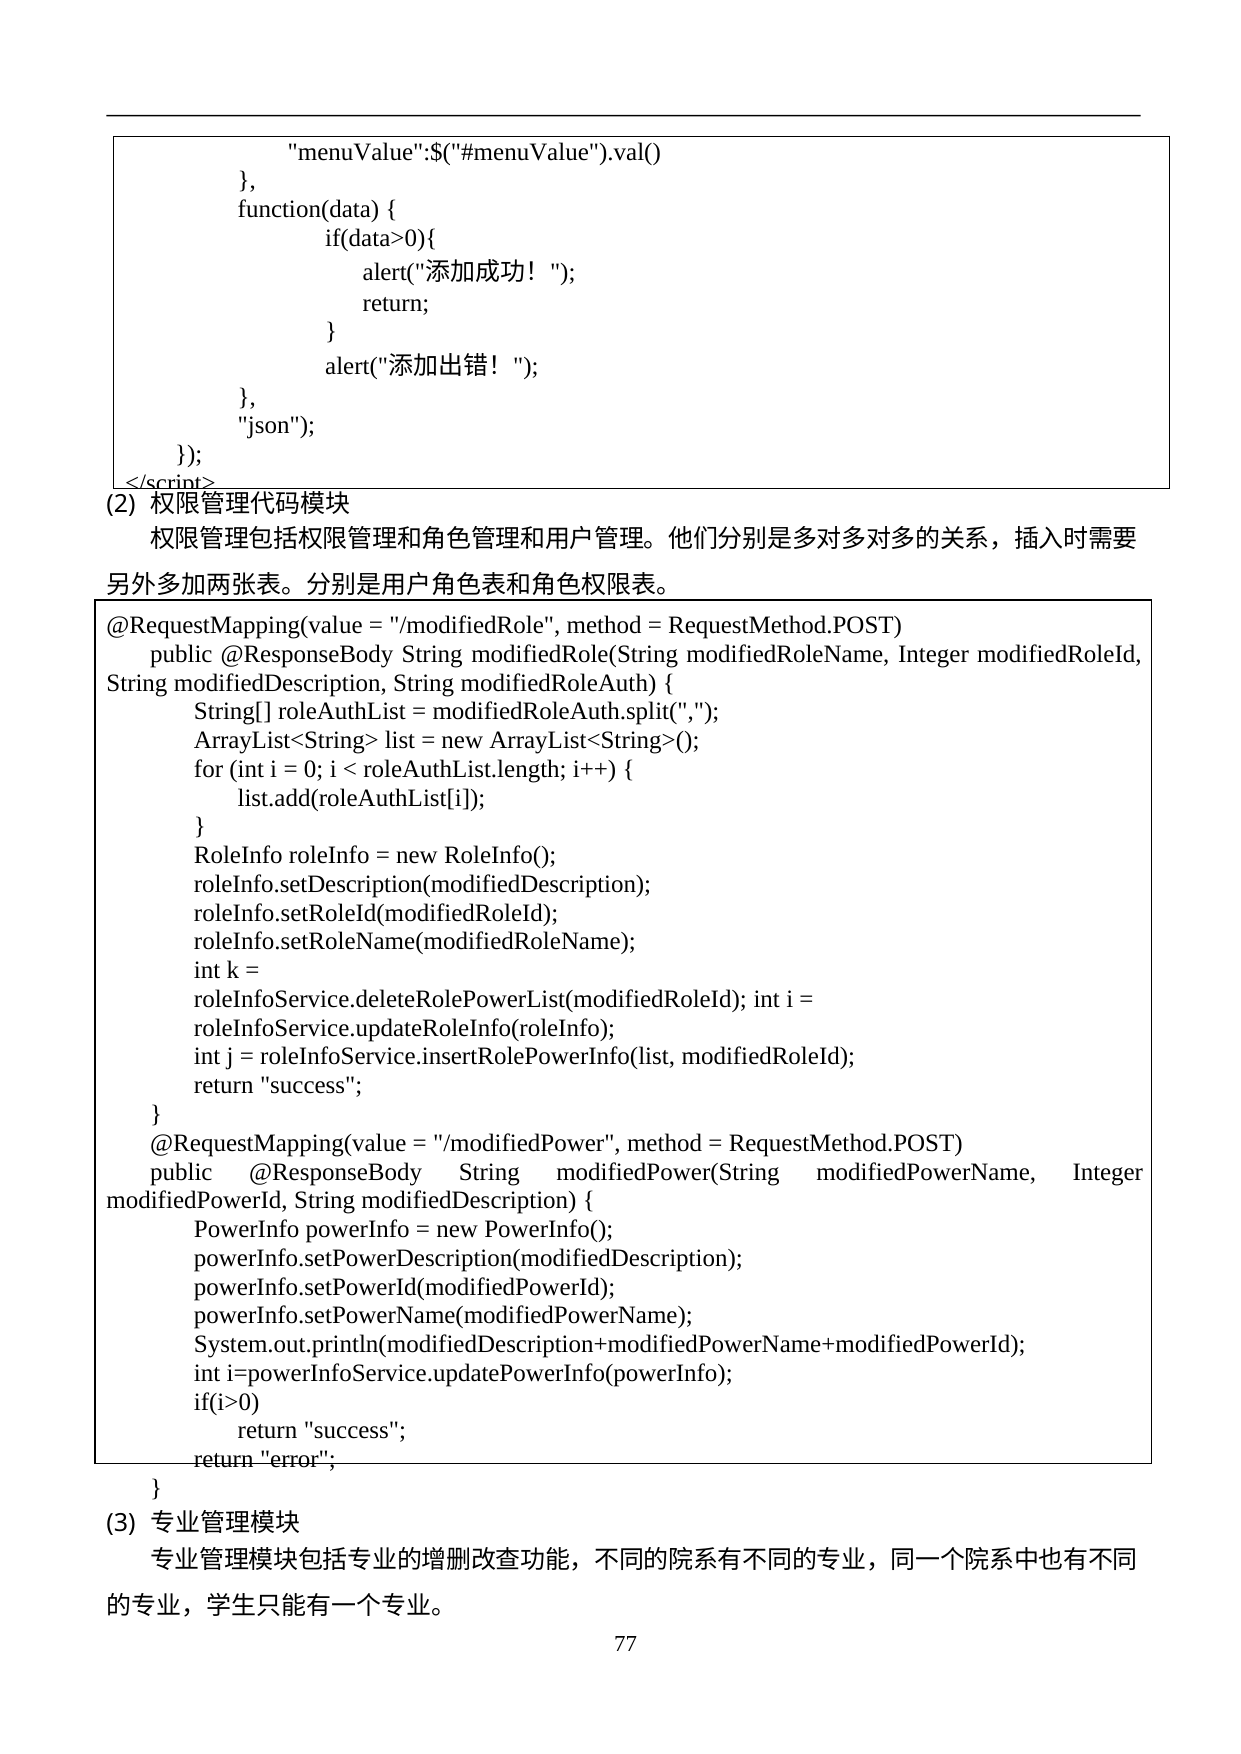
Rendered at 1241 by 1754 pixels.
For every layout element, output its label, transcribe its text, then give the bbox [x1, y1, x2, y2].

text } [194, 811, 1176, 840]
text String[] roleAuthList = modifiedRoleAuth.split(","); ArrayList<String> list = new ArrayList<String>(); for (int i = 0; i < roleAuthList.length; i++) { [194, 696, 719, 783]
text list.add(roleAuthList[i]); [237, 783, 1176, 811]
text } [150, 1099, 1176, 1128]
text if(i>0) [194, 1387, 1176, 1415]
list 权限管理代码模块 [106, 489, 1176, 518]
list 专业管理模块 [106, 1503, 1176, 1539]
text PowerInfo powerInfo = new PowerInfo(); powerInfo.setPowerDescription(modifiedDescription); powerInfo.setPowerId(modifiedPowerId); powerInfo.setPowerName(modifiedPowerName); System.out.println(modifiedDescription+modifiedPowerName+modifiedPowerId); int i=powerInfoService.updatePowerInfo(powerInfo); [194, 1214, 1050, 1387]
text @RequestMapping(value = "/modifiedRole", method = RequestMethod.POST) [106, 610, 1176, 639]
text int j = roleInfoService.insertRolePowerInfo(list, modifiedRoleId); return "success"; [194, 1041, 910, 1099]
text int k = roleInfoService.deleteRolePowerList(modifiedRoleId); int i = roleInfoService.updateRoleInfo(roleInfo); [194, 955, 819, 1041]
text public @ResponseBody String modifiedRole(String modifiedRoleName, Integer modifiedRoleId, String modifiedDescription, String modifiedRoleAuth) { [106, 639, 1153, 696]
text 权限管理包括权限管理和角色管理和用户管理。他们分别是多对多对多的关系，插入时需要另外多加两张表。分别是用户角色表和角色权限表。 [106, 518, 1140, 600]
text public @ResponseBody String modifiedPower(String modifiedPowerName, Integer modifiedPowerId, String modifiedDescription) { [106, 1157, 1143, 1214]
text 专业管理模块包括专业的增删改查功能，不同的院系有不同的专业，同一个院系中也有不同的专业，学生只能有一个专业。 [106, 1539, 1140, 1621]
text return "success"; return "error"; [194, 1415, 406, 1473]
text } [150, 1473, 1176, 1502]
text @RequestMapping(value = "/modifiedPower", method = RequestMethod.POST) [150, 1128, 1176, 1156]
text RoleInfo roleInfo = new RoleInfo(); roleInfo.setDescription(modifiedDescription); roleInfo.setRoleId(modifiedRoleId); roleInfo.setRoleName(modifiedRoleName); [194, 840, 775, 955]
